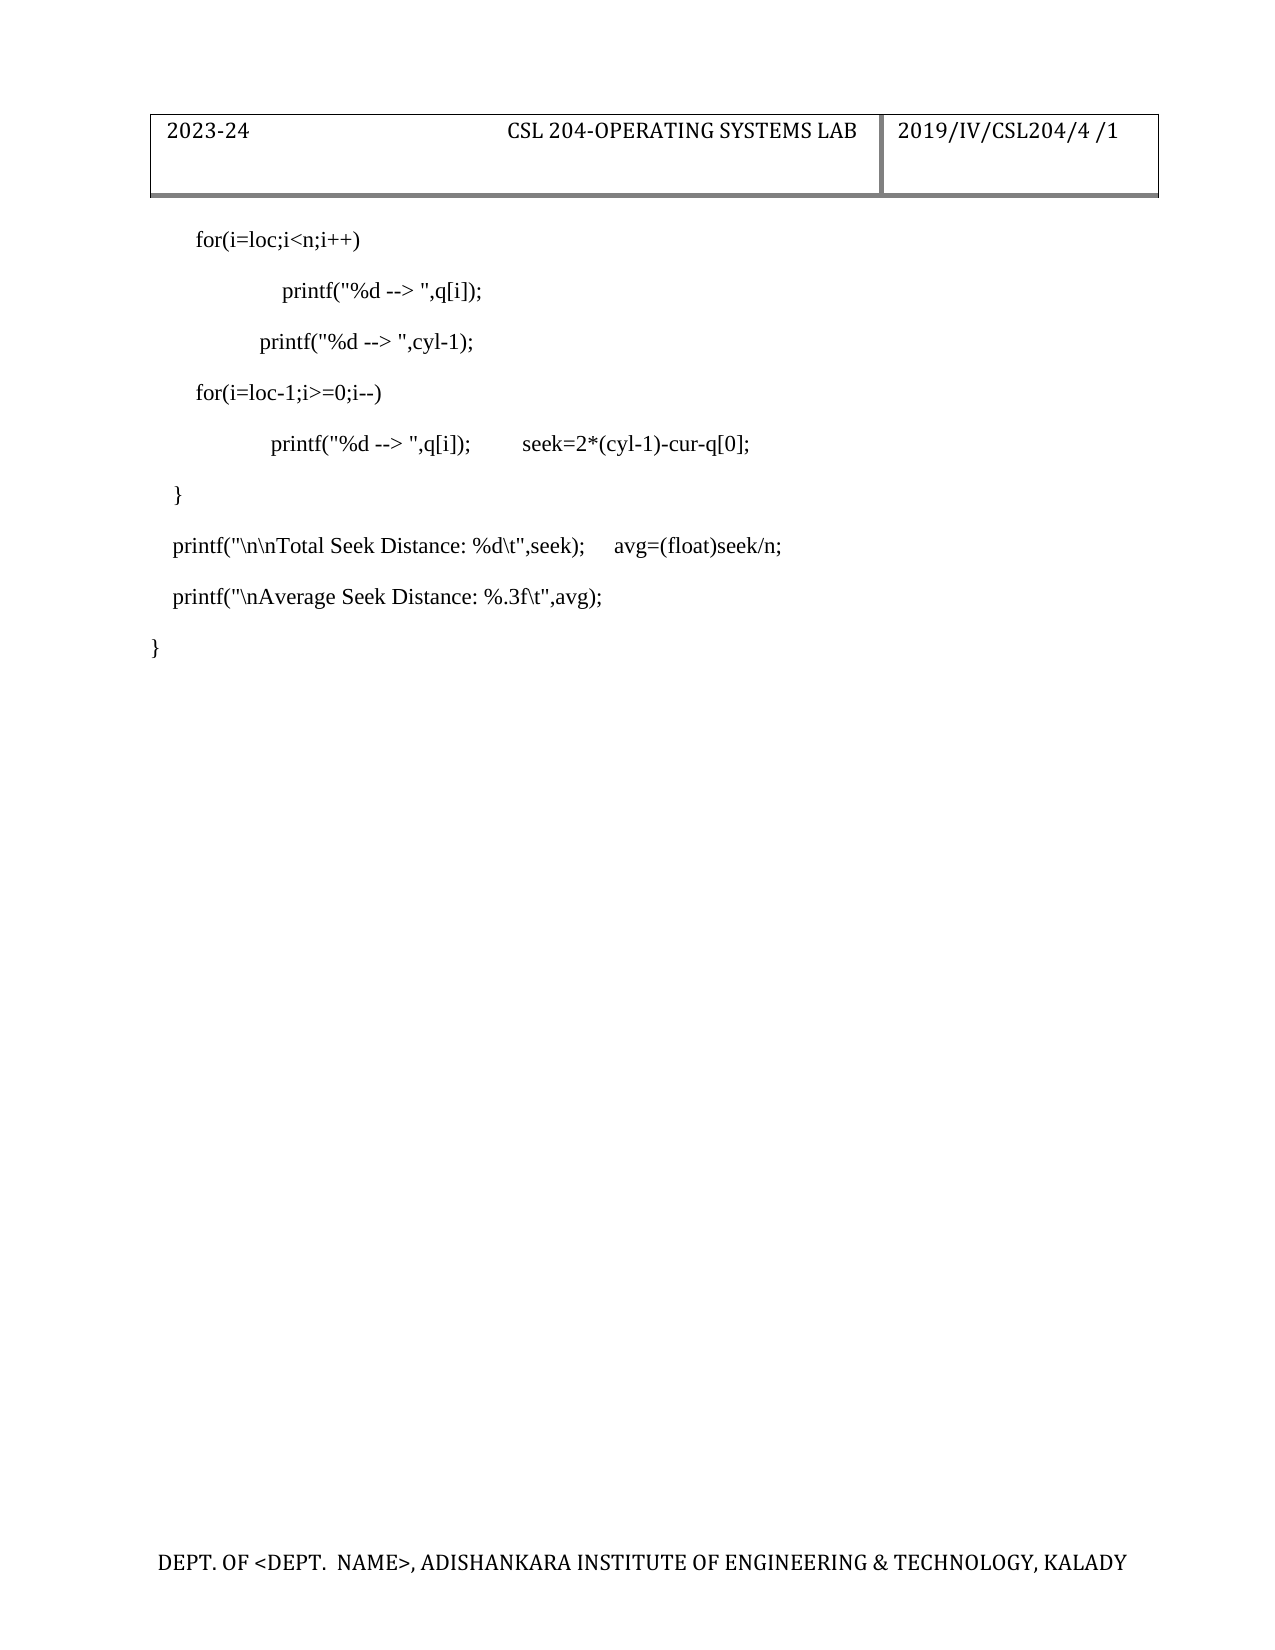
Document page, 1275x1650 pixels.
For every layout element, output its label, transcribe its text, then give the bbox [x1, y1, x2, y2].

text } [149, 634, 201, 660]
text printf("%d --> ",cyl-1); [148, 328, 1134, 354]
text printf("%d --> ",q[i]); [148, 277, 1134, 303]
text } [149, 481, 985, 507]
text printf("\nAverage Seek Distance: %.3f\t",avg); [149, 583, 985, 609]
text printf("\n\nTotal Seek Distance: %d\t",seek); avg=(float)seek/n; [149, 532, 802, 558]
text for(i=loc-1;i>=0;i--) [149, 379, 985, 405]
text for(i=loc;i<n;i++) [149, 226, 985, 252]
text printf("%d --> ",q[i]); seek=2*(cyl-1)-cur-q[0]; [149, 430, 985, 456]
